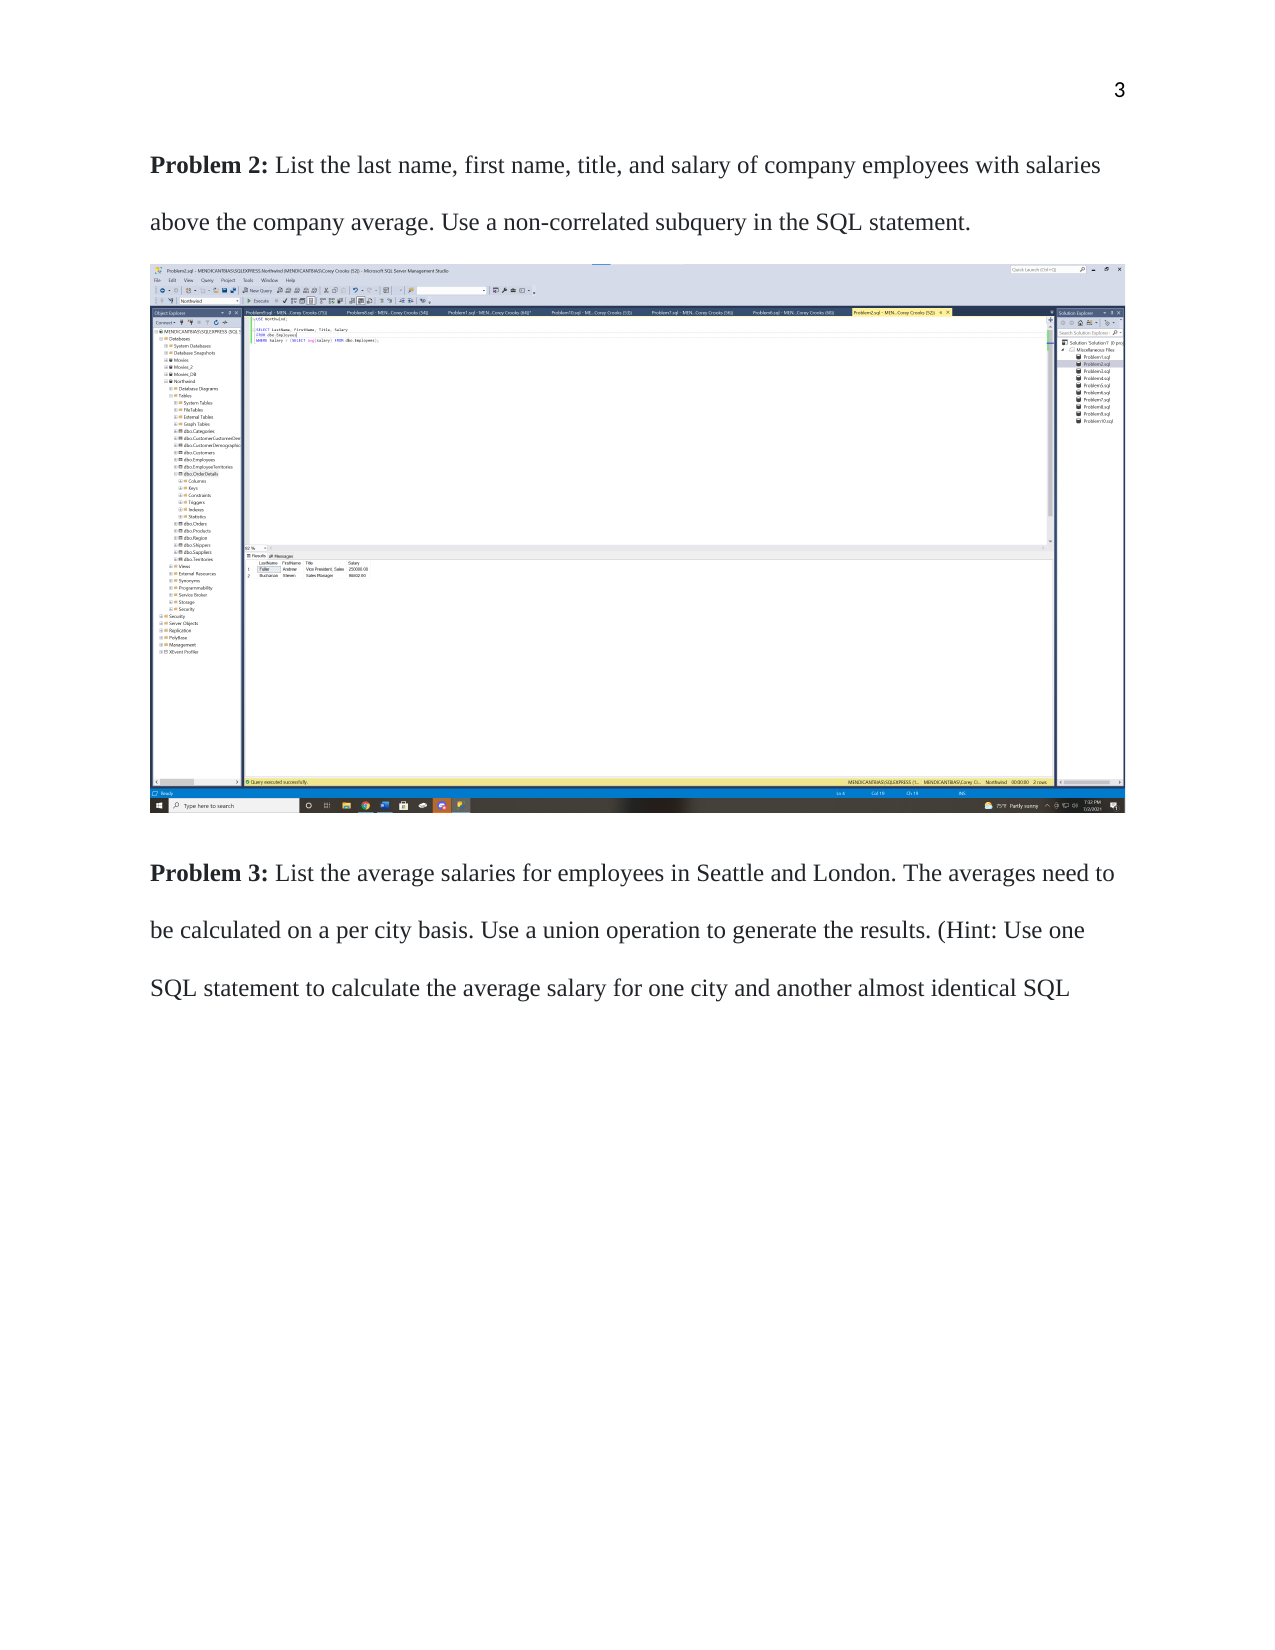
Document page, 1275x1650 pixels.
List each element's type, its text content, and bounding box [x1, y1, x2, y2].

picture [150, 264, 1125, 813]
text Problem 3: List the average salaries for employees in Seattle and London. The averages need to be calculated on a per city basis. Use a union operation to generate the results. (Hint: Use one SQL statement to calculate the average salary for one city and another almost identical SQL statement to calculate the average salary for the other city.) [150, 858, 1125, 1001]
text Problem 2: List the last name, first name, title, and salary of company employees with salaries above the company average. Use a non-correlated subquery in the SQL statement. [150, 150, 1125, 264]
